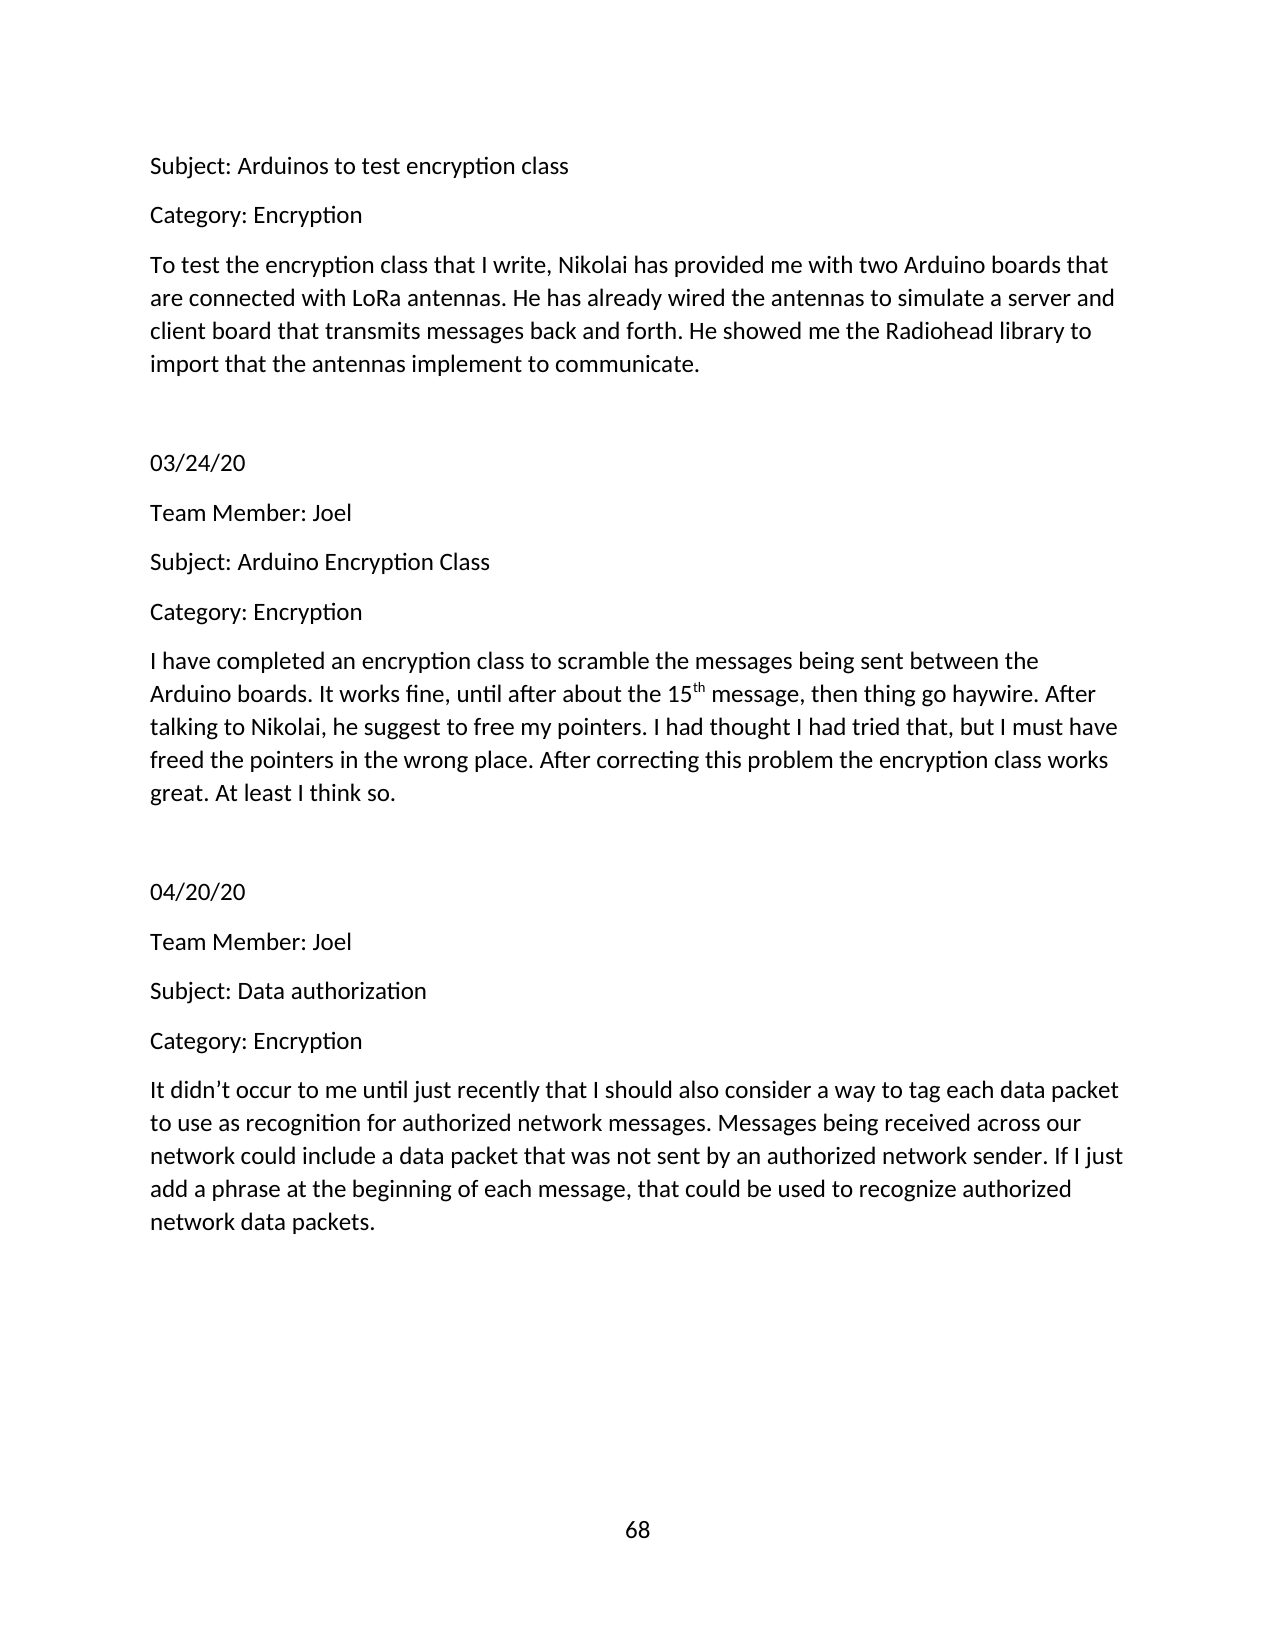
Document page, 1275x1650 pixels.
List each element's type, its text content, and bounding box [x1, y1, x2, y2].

text Category: Encryption [150, 596, 1125, 626]
text Category: Encryption [150, 1025, 1125, 1056]
text Team Member: Joel [150, 926, 1125, 956]
text Category: Encryption [150, 199, 1125, 230]
text Subject: Arduino Encryption Class [150, 546, 1125, 577]
text Team Member: Joel [150, 497, 1125, 527]
text Subject: Data authorization [150, 975, 1125, 1006]
text It didn’t occur to me until just recently that I should also consider a way to tag each data packet to use as recognition for authorized network messages. Messages being received across our network could include a data packet that was not sent by an authorized network sender. If I just add a phrase at the beginning of each message, that could be used to recognize authorized network data packets. [150, 1074, 1125, 1237]
text 03/24/20 [150, 447, 1125, 478]
text I have completed an encryption class to scramble the messages being sent between the Arduino boards. It works fine, until after about the 15th message, then thing go haywire. After talking to Nikolai, he suggest to free my pointers. I had thought I had tried that, but I must have freed the pointers in the wrong place. After correcting this problem the encryption class works great. At least I think so. [150, 645, 1125, 808]
text 04/20/20 [150, 876, 1125, 907]
text To test the encryption class that I write, Nikolai has provided me with two Arduino boards that are connected with LoRa antennas. He has already wired the antennas to simulate a server and client board that transmits messages back and forth. He showed me the Radiohead library to import that the antennas implement to communicate. [150, 249, 1125, 378]
text Subject: Arduinos to test encryption class [150, 150, 1125, 181]
